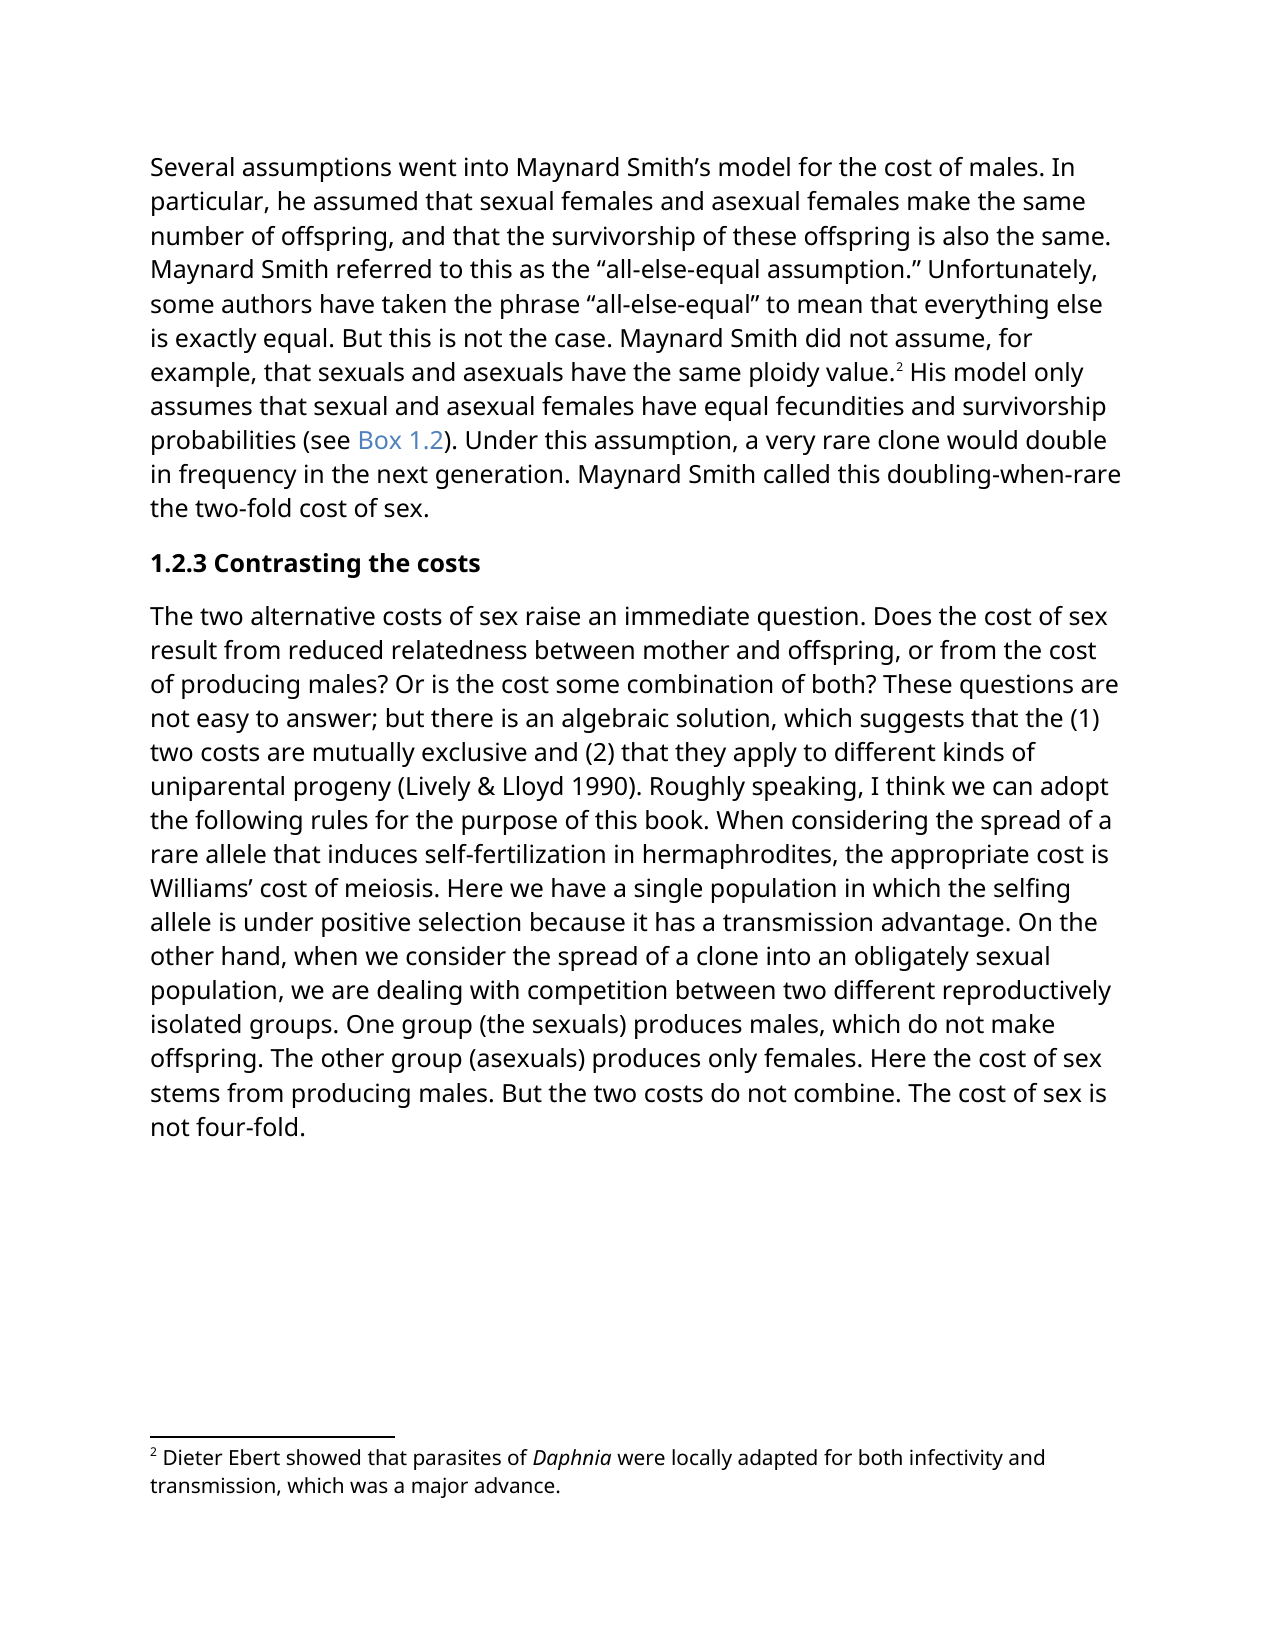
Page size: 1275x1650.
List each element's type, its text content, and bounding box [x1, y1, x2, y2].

text The two alternative costs of sex raise an immediate question. Does the cost of sex result from reduced relatedness between mother and offspring, or from the cost of producing males? Or is the cost some combination of both? These questions are not easy to answer; but there is an algebraic solution, which suggests that the (1) two costs are mutually exclusive and (2) that they apply to different kinds of uniparental progeny (Lively & Lloyd 1990). Roughly speaking, I think we can adopt the following rules for the purpose of this book. When considering the spread of a rare allele that induces self-fertilization in hermaphrodites, the appropriate cost is Williams’ cost of meiosis. Here we have a single population in which the selfing allele is under positive selection because it has a transmission advantage. On the other hand, when we consider the spread of a clone into an obligately sexual population, we are dealing with competition between two different reproductively isolated groups. One group (the sexuals) produces males, which do not make offspring. The other group (asexuals) produces only females. Here the cost of sex stems from producing males. But the two costs do not combine. The cost of sex is not four-fold. [150, 598, 1125, 1143]
text Several assumptions went into Maynard Smith’s model for the cost of males. In particular, he assumed that sexual females and asexual females make the same number of offspring, and that the survivorship of these offspring is also the same. Maynard Smith referred to this as the “all-else-equal assumption.” Unfortunately, some authors have taken the phrase “all-else-equal” to mean that everything else is exactly equal. But this is not the case. Maynard Smith did not assume, for example, that sexuals and asexuals have the same ploidy value. His model only assumes that sexual and asexual females have equal fecundities and survivorship probabilities (see Box 1.2). Under this assumption, a very rare clone would double in frequency in the next generation. Maynard Smith called this doubling-when-rare the two-fold cost of sex. [150, 150, 1125, 525]
subtitle 1.2.3 Contrasting the costs [150, 546, 1125, 579]
